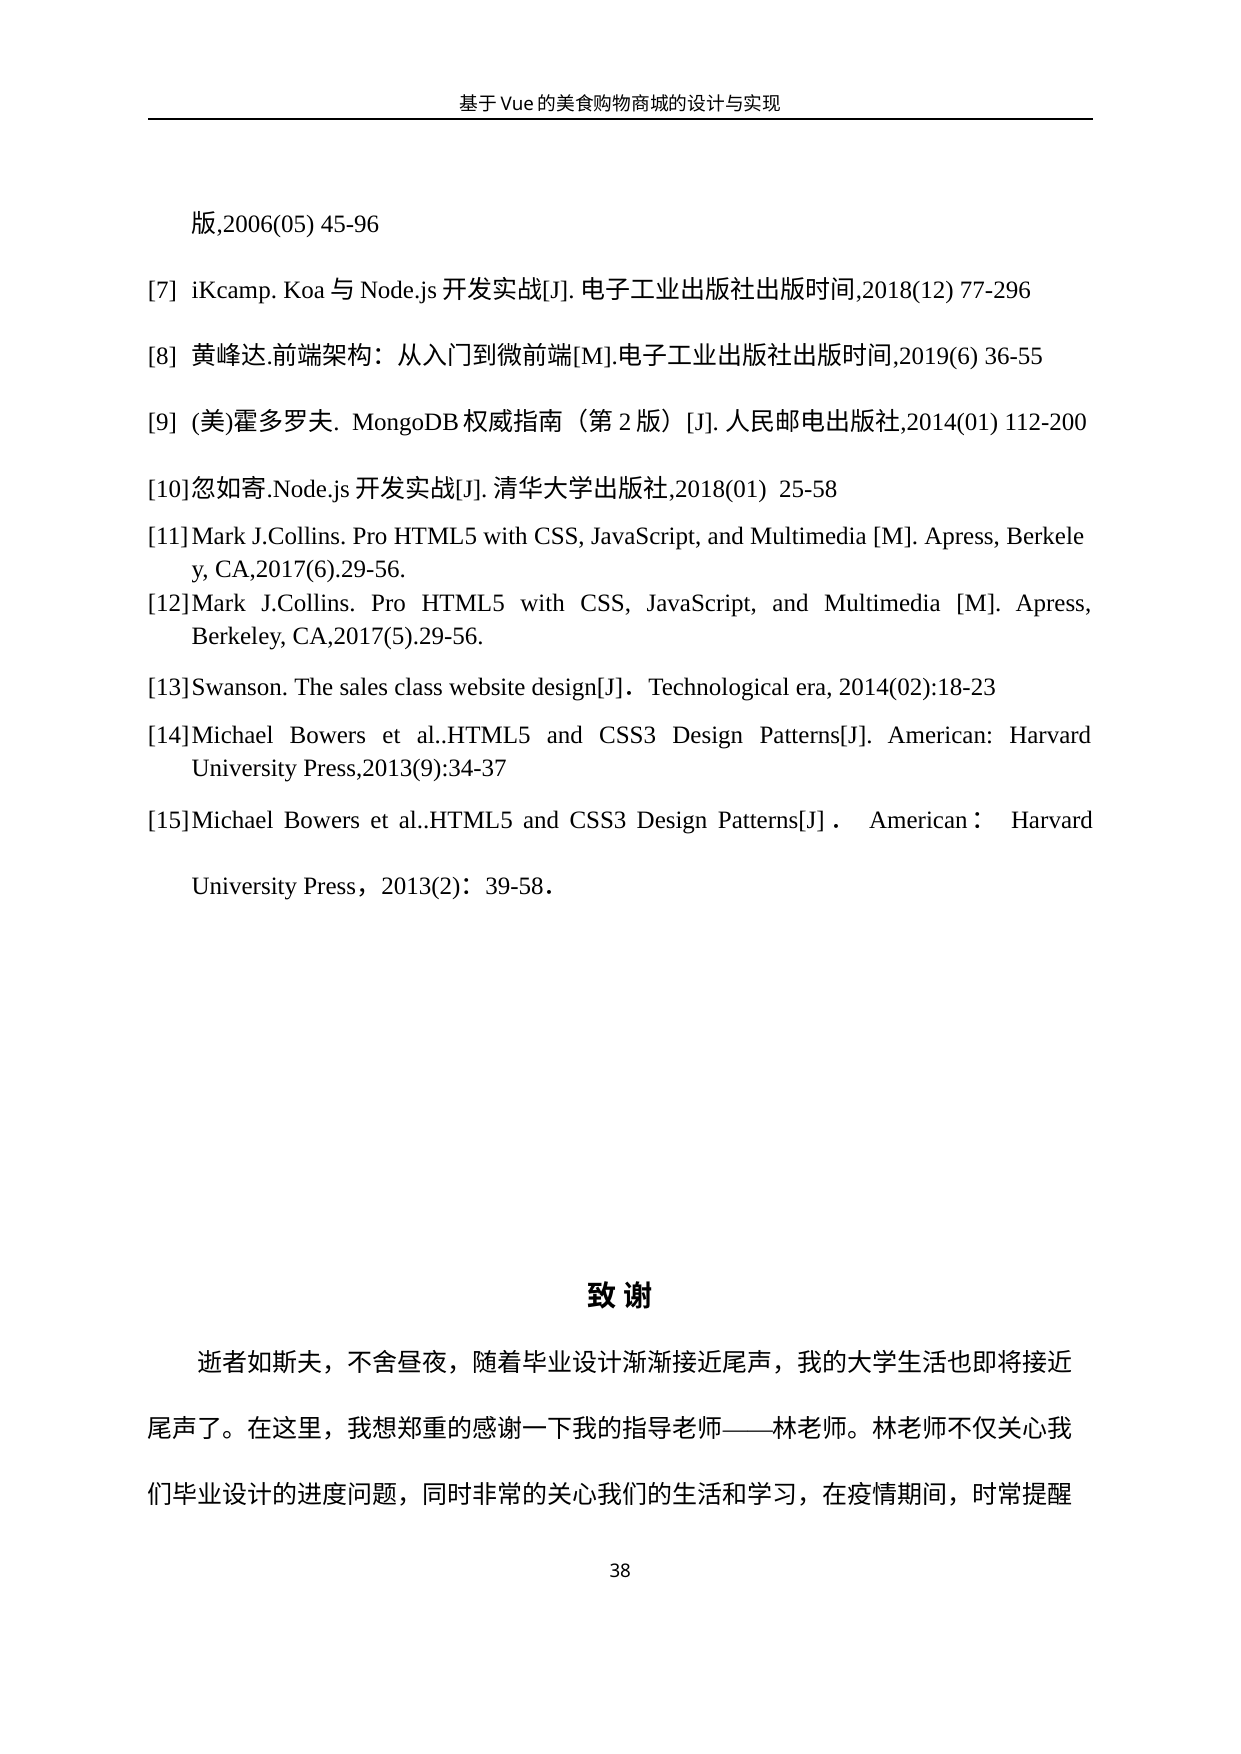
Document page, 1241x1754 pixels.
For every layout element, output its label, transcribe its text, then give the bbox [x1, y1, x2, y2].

list Michael Bowers et al..HTML5 and CSS3 Design Patterns[J]． American： Harvard University Press，2013(2)：39-58． [148, 784, 1093, 917]
list Swanson. The sales class website design[J]．Technological era, 2014(02):18-23 [148, 652, 1093, 718]
list 忽如寄.Node.js开发实战[J]. 清华大学出版社,2018(01) 25-58 [148, 453, 1093, 519]
list (美)霍多罗夫. MongoDB权威指南（第2版）[J]. 人民邮电出版社,2014(01) 112-200 [148, 387, 1093, 453]
list Mark J.Collins. Pro HTML5 with CSS, JavaScript, and Multimedia [M]. Apress, Berkeley, CA,2017(6).29-56. [148, 519, 1093, 586]
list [148, 188, 1093, 254]
list iKcamp. Koa与Node.js开发实战[J]. 电子工业出版社出版时间,2018(12) 77-296 [148, 254, 1093, 321]
list Mark J.Collins. Pro HTML5 with CSS, JavaScript, and Multimedia [M]. Apress, Berkeley, CA,2017(5).29-56. [148, 586, 1093, 652]
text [148, 1327, 1093, 1526]
list Michael Bowers et al..HTML5 and CSS3 Design Patterns[J]. American: Harvard University Press,2013(9):34-37 [148, 718, 1093, 784]
text 致 谢 [148, 1261, 1093, 1327]
list 黄峰达.前端架构：从入门到微前端[M].电子工业出版社出版时间,2019(6) 36-55 [148, 321, 1093, 387]
